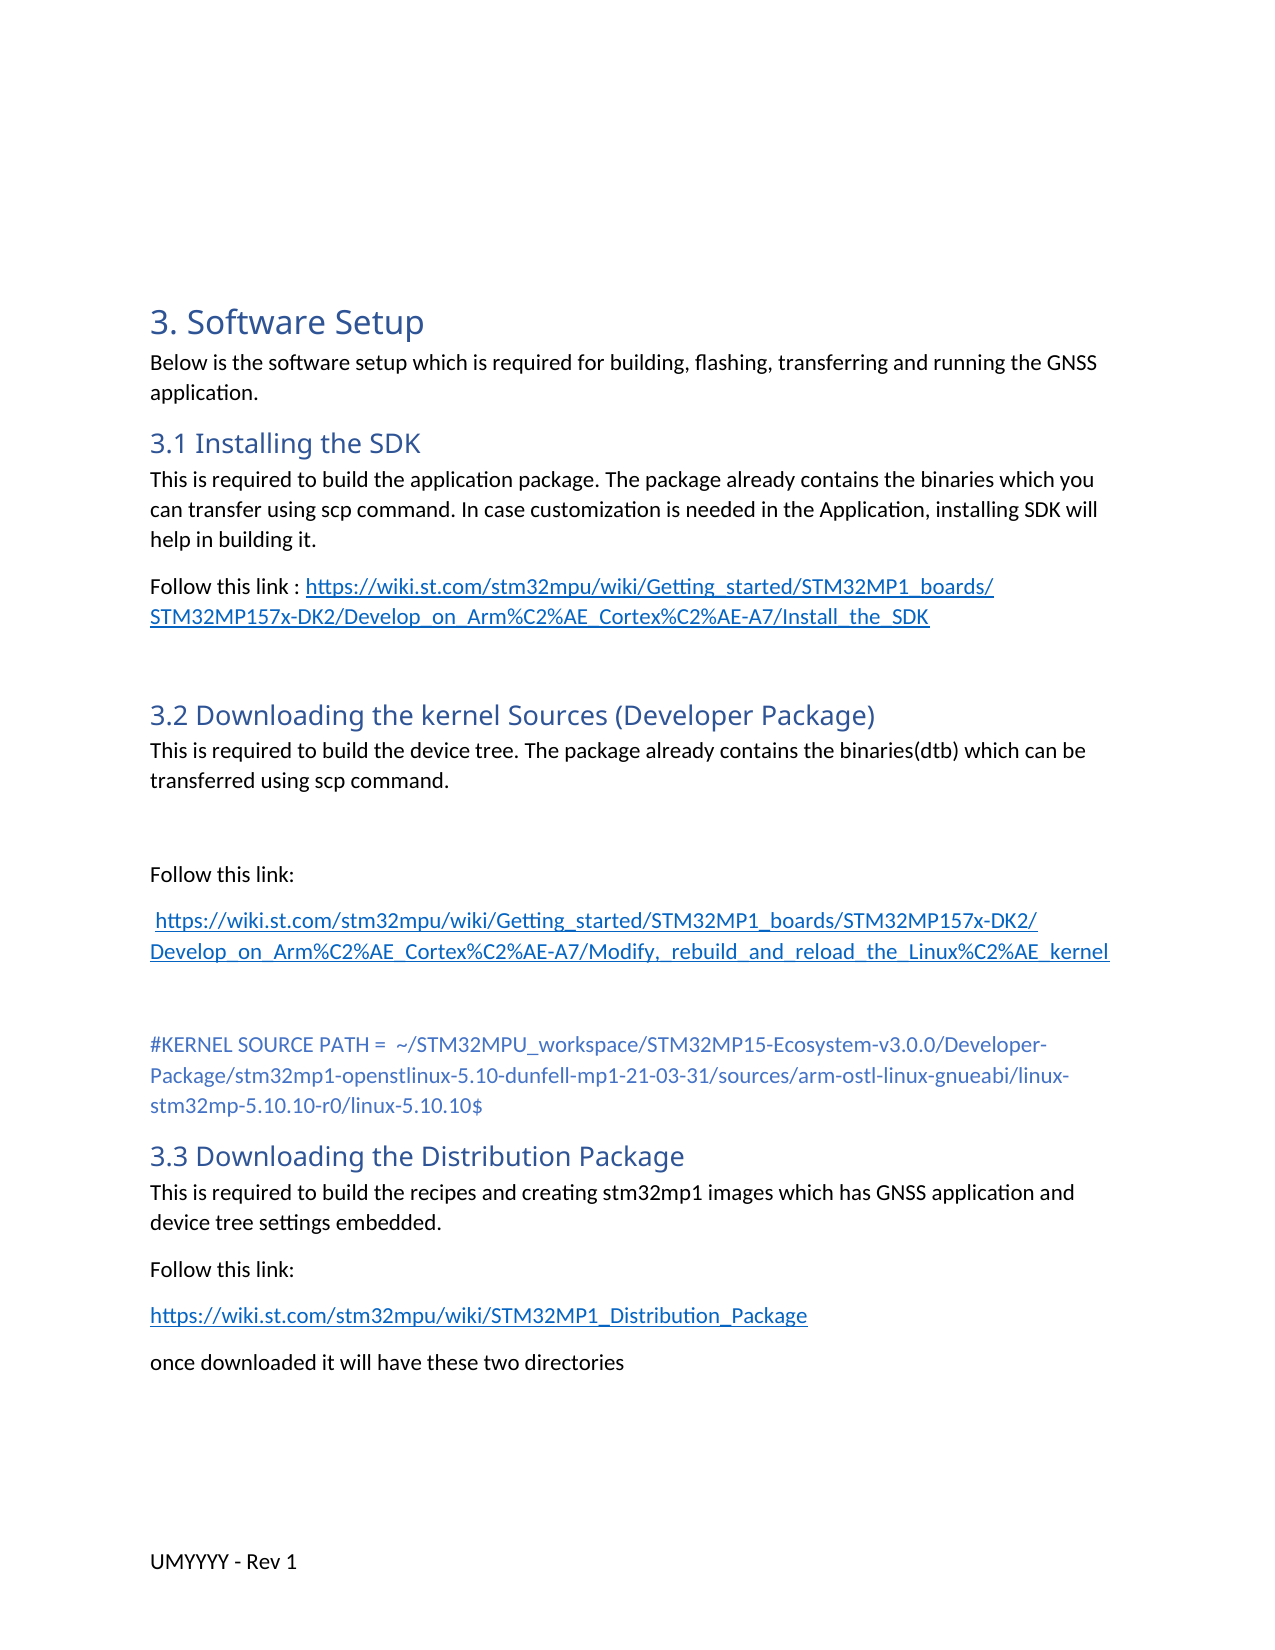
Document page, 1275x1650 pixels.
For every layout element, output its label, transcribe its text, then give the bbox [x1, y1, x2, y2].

text https://wiki.st.com/stm32mpu/wiki/Getting_started/STM32MP1_boards/STM32MP157x-DK2/Develop_on_Arm%C2%AE_Cortex%C2%AE-A7/Modify,_rebuild_and_reload_the_Linux%C2%AE_kernel [150, 907, 1125, 965]
text This is required to build the recipes and creating stm32mp1 images which has GNSS application and device tree settings embedded. [150, 1178, 1125, 1236]
text This is required to build the device tree. The package already contains the binaries(dtb) which can be transferred using scp command. [150, 736, 1125, 794]
text Follow this link : https://wiki.st.com/stm32mpu/wiki/Getting_started/STM32MP1_boards/STM32MP157x-DK2/Develop_on_Arm%C2%AE_Cortex%C2%AE-A7/Install_the_SDK [150, 572, 1125, 630]
text #KERNEL SOURCE PATH = ~/STM32MPU_workspace/STM32MP15-Ecosystem-v3.0.0/Developer-Package/stm32mp1-openstlinux-5.10-dunfell-mp1-21-03-31/sources/arm-ostl-linux-gnueabi/linux-stm32mp-5.10.10-r0/linux-5.10.10$ [150, 1031, 1125, 1119]
text This is required to build the application package. The package already contains the binaries which you can transfer using scp command. In case customization is needed in the Application, installing SDK will help in building it. [150, 465, 1125, 553]
text Follow this link: [150, 1255, 1125, 1283]
text Follow this link: [150, 860, 1125, 888]
subtitle 3.2 Downloading the kernel Sources (Developer Package) [150, 696, 1125, 733]
subtitle 3. Software Setup [150, 299, 1125, 344]
subtitle 3.1 Installing the SDK [150, 425, 1125, 462]
text Below is the software setup which is required for building, flashing, transferring and running the GNSS application. [150, 348, 1125, 406]
text https://wiki.st.com/stm32mpu/wiki/STM32MP1_Distribution_Package [150, 1302, 1125, 1330]
text once downloaded it will have these two directories [150, 1348, 1125, 1377]
subtitle 3.3 Downloading the Distribution Package [150, 1138, 1125, 1175]
